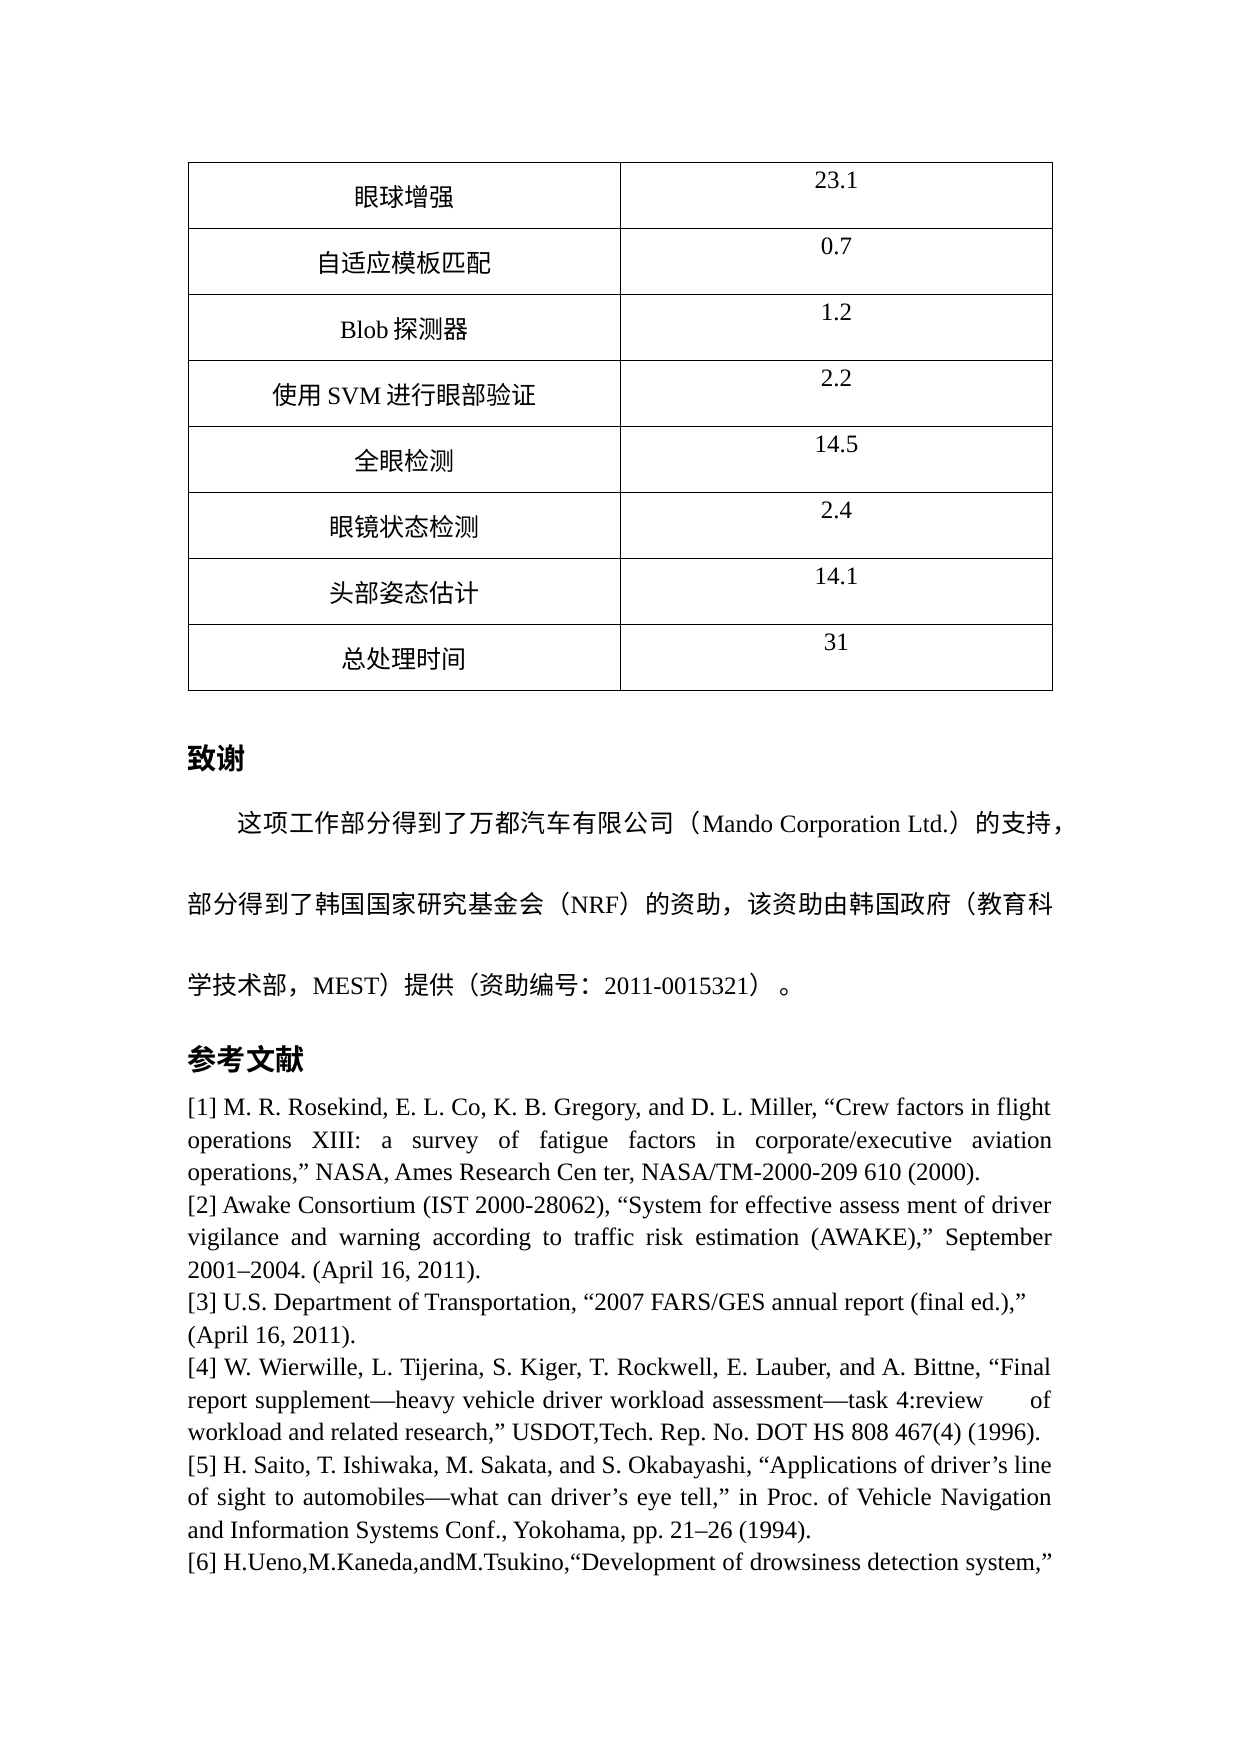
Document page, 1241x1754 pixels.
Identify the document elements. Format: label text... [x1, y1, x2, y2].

title 致谢 [187, 724, 1031, 789]
text [4] W. Wierwille, L. Tijerina, S. Kiger, T. Rockwell, E. Lauber, and A. Bittne, “Final report supplement—heavy vehicle driver workload assessment—task 4:review of workload and related research,” USDOT,Tech. Rep. No. DOT HS 808 467(4) (1996). [187, 1350, 1053, 1448]
table_cell 0.7 [621, 229, 1052, 294]
table_cell 23.1 [621, 163, 1052, 228]
text [3] U.S. Department of Transportation, “2007 FARS/GES annual report (final ed.),” [187, 1285, 1053, 1318]
table_cell 14.1 [621, 559, 1052, 624]
table_cell 全眼检测 [189, 427, 620, 492]
table_cell 自适应模板匹配 [189, 229, 620, 294]
table_cell 2.2 [621, 361, 1052, 426]
table_cell 2.4 [621, 493, 1052, 558]
table_cell 眼球增强 [189, 163, 620, 228]
table_cell 总处理时间 [189, 625, 620, 690]
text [187, 1545, 1053, 1578]
table_cell 14.5 [621, 427, 1052, 492]
table_cell 眼镜状态检测 [189, 493, 620, 558]
text [5] H. Saito, T. Ishiwaka, M. Sakata, and S. Okabayashi, “Applications of driver’s line of sight to automobiles—what can driver’s eye tell,” in Proc. of Vehicle Navigation and Information Systems Conf., Yokohama, pp. 21–26 (1994). [187, 1448, 1053, 1545]
table_cell 31 [621, 625, 1052, 690]
text (April 16, 2011). [187, 1318, 1053, 1350]
text [1] M. R. Rosekind, E. L. Co, K. B. Gregory, and D. L. Miller, “Crew factors in flight operations XIII: a survey of fatigue factors in corporate/executive aviation operations,” NASA, Ames Research Cen ter, NASA/TM-2000-209 610 (2000). [187, 1090, 1053, 1188]
table_cell Blob探测器 [189, 295, 620, 360]
title 参考文献 [187, 1025, 1031, 1090]
table_cell 使用SVM进行眼部验证 [189, 361, 620, 426]
table_cell 1.2 [621, 295, 1052, 360]
text [2] Awake Consortium (IST 2000-28062), “System for effective assess ment of driver vigilance and warning according to traffic risk estimation (AWAKE),” September 2001–2004. (April 16, 2011). [187, 1188, 1053, 1285]
text 这项工作部分得到了万都汽车有限公司（Mando Corporation Ltd.）的支持，部分得到了韩国国家研究基金会（NRF）的资助，该资助由韩国政府（教育科学技术部，MEST）提供（资助编号：2011-0015321） 。 [187, 789, 1053, 1016]
table_cell 头部姿态估计 [189, 559, 620, 624]
